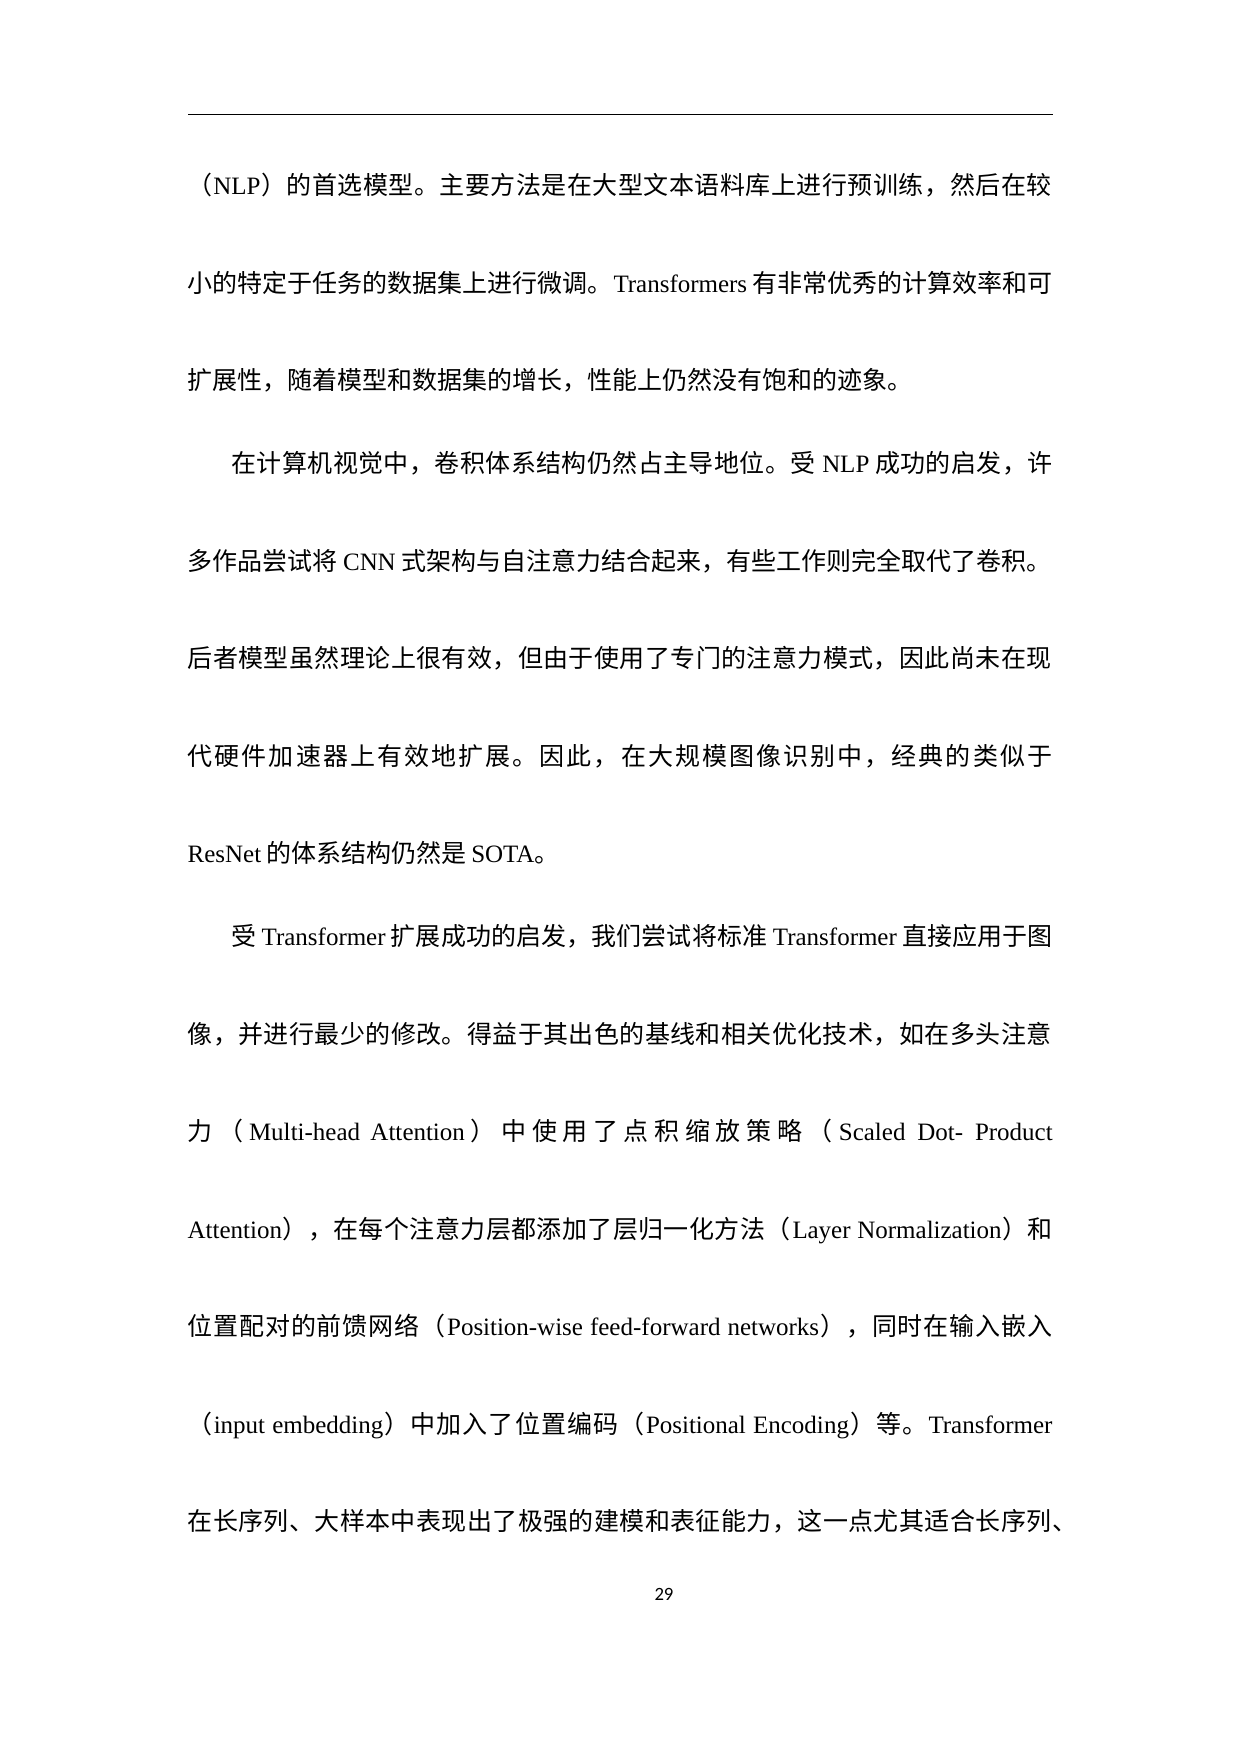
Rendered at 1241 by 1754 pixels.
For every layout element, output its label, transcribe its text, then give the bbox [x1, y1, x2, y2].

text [187, 151, 1053, 411]
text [187, 902, 1053, 1552]
text 在计算机视觉中，卷积体系结构仍然占主导地位。受NLP成功的启发，许多作品尝试将CNN式架构与自注意力结合起来，有些工作则完全取代了卷积。后者模型虽然理论上很有效，但由于使用了专门的注意力模式，因此尚未在现代硬件加速器上有效地扩展。因此，在大规模图像识别中，经典的类似于ResNet的体系结构仍然是SOTA。 [187, 429, 1053, 884]
